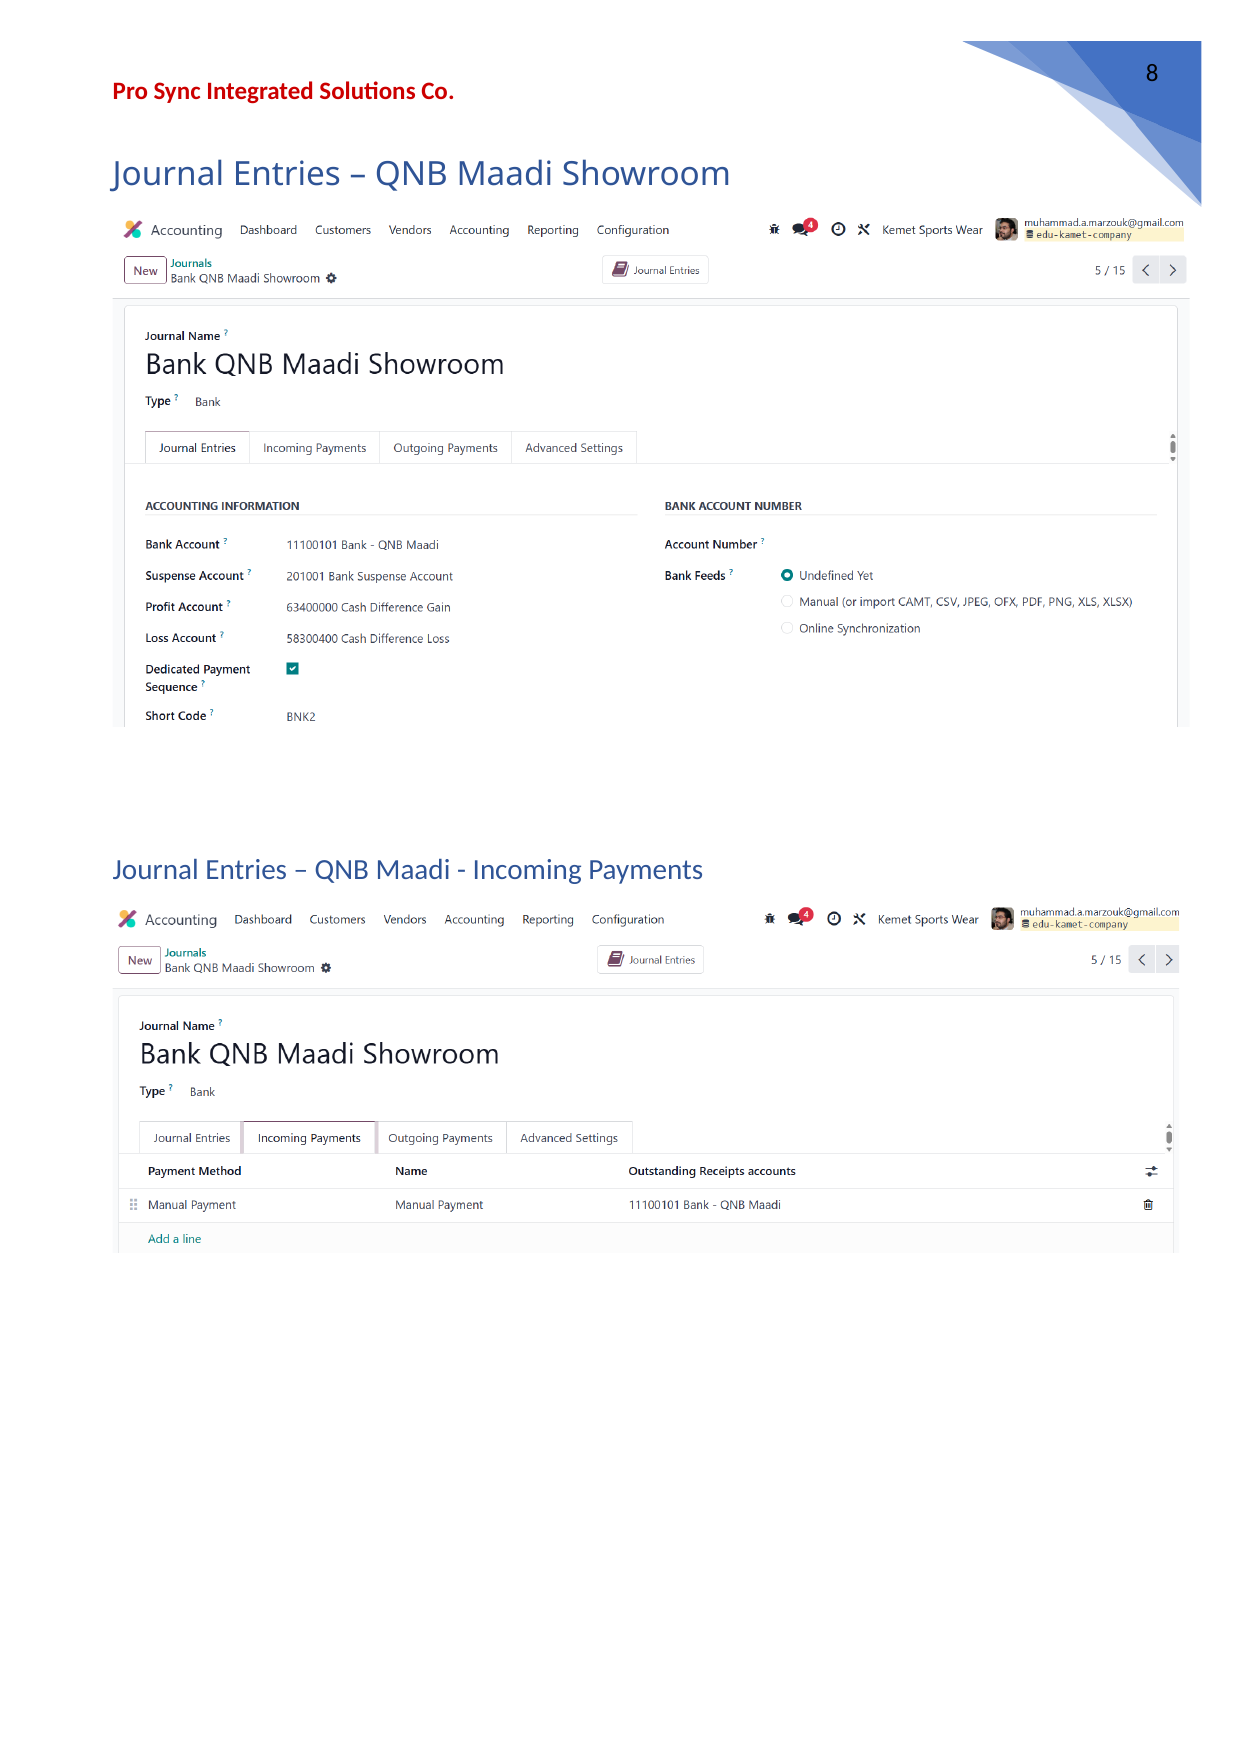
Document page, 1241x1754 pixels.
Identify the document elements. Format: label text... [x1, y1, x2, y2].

picture [112, 900, 1180, 1253]
subtitle Journal Entries – QNB Maadi Showroom [112, 150, 1128, 195]
subtitle Journal Entries – QNB Maadi - Incoming Payments [112, 851, 1128, 887]
picture [962, 41, 1202, 207]
picture [112, 210, 1190, 727]
